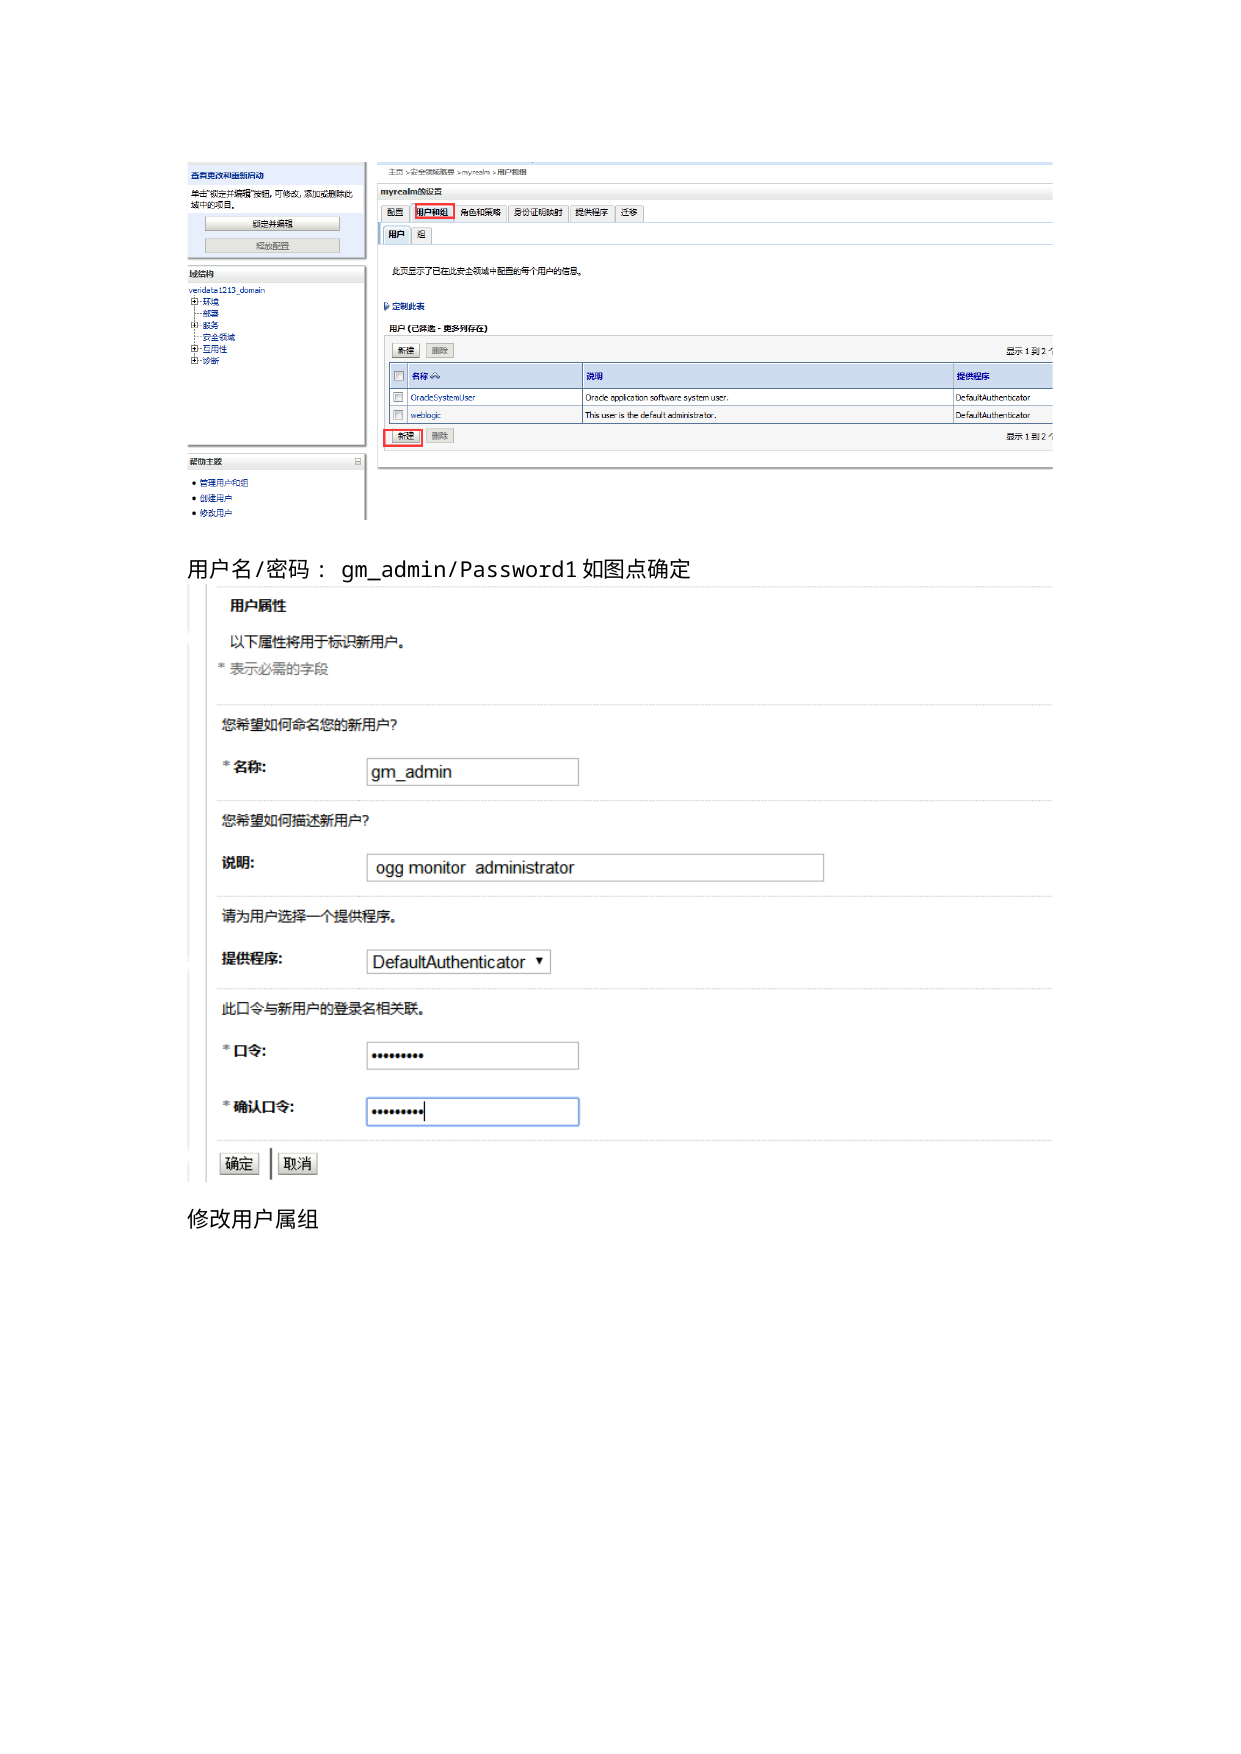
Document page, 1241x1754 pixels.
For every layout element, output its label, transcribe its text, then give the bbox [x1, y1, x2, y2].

text 修改用户属组 [187, 1202, 1053, 1234]
text 用户名/密码 : gm_admin/Password1如图点确定 [187, 552, 1053, 584]
picture [187, 584, 1053, 1182]
picture [187, 162, 1053, 520]
